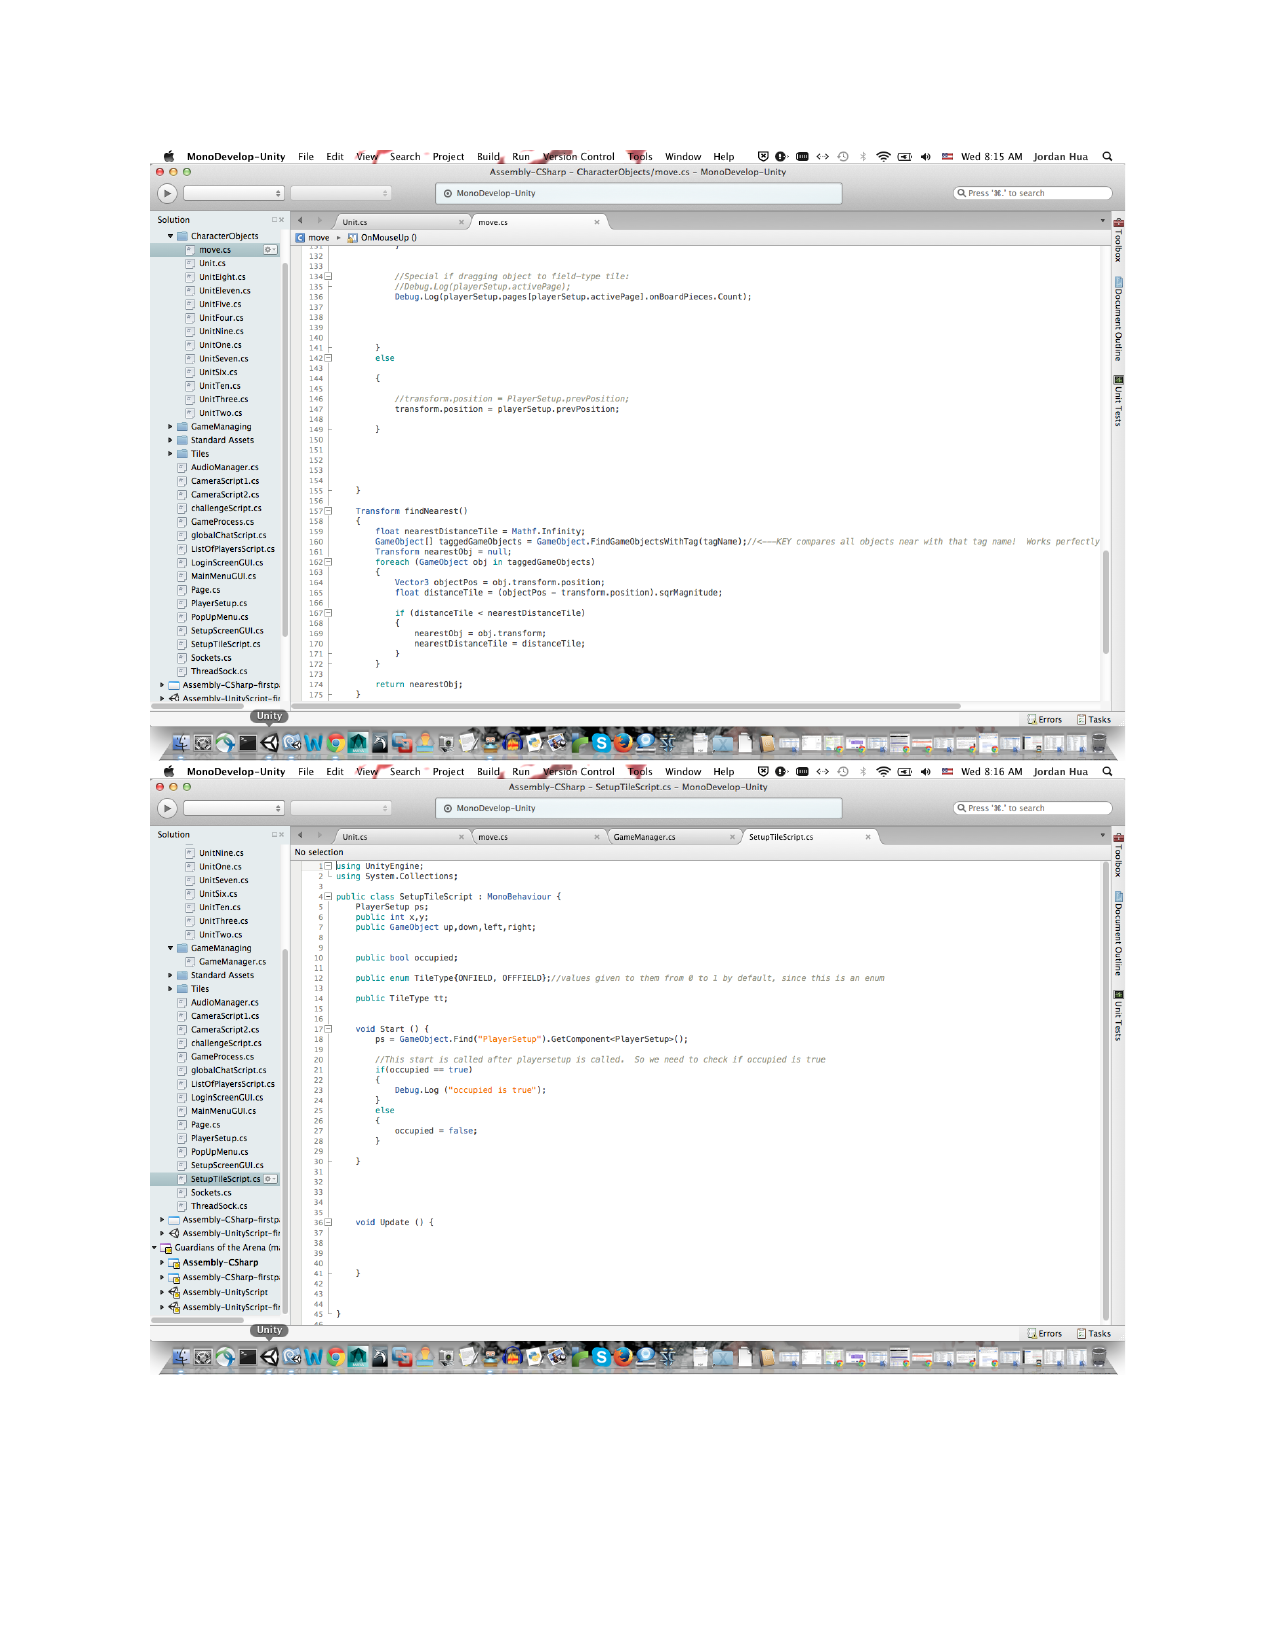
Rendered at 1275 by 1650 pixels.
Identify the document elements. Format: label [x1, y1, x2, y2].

picture [150, 764, 1125, 1375]
picture [150, 150, 1125, 761]
